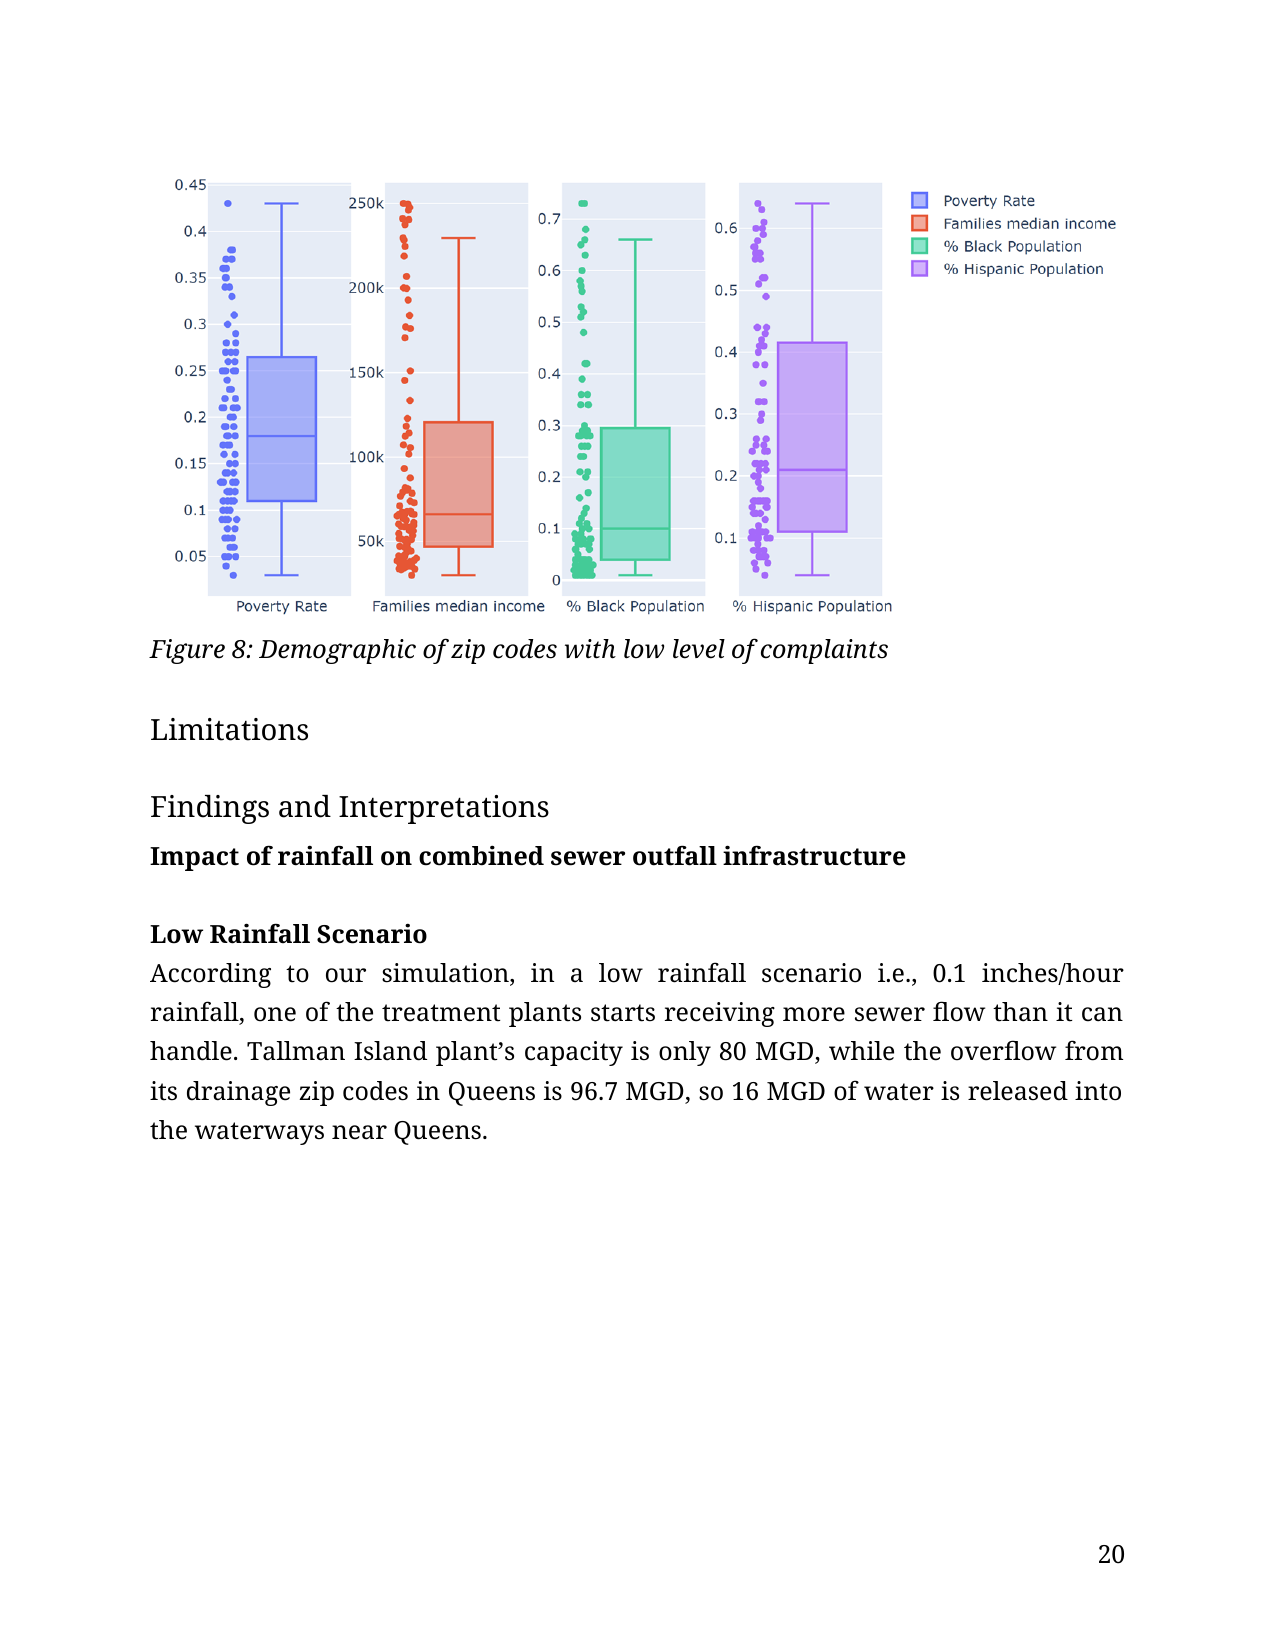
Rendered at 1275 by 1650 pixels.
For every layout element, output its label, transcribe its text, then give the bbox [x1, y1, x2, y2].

text Low Rainfall Scenario [150, 917, 1125, 951]
subtitle Limitations [150, 709, 1125, 748]
text Figure 8: Demographic of zip codes with low level of complaints [150, 632, 1125, 666]
subtitle Findings and Interpretations [150, 786, 1125, 826]
picture [150, 150, 1125, 627]
text According to our simulation, in a low rainfall scenario i.e., 0.1 inches/hour rainfall, one of the treatment plants starts receiving more sewer flow than it can handle. Tallman Island plant’s capacity is only 80 MGD, while the overflow from its drainage zip codes in Queens is 96.7 MGD, so 16 MGD of water is released into the waterways near Queens. [150, 956, 1125, 1146]
text Impact of rainfall on combined sewer outfall infrastructure [150, 838, 1125, 872]
